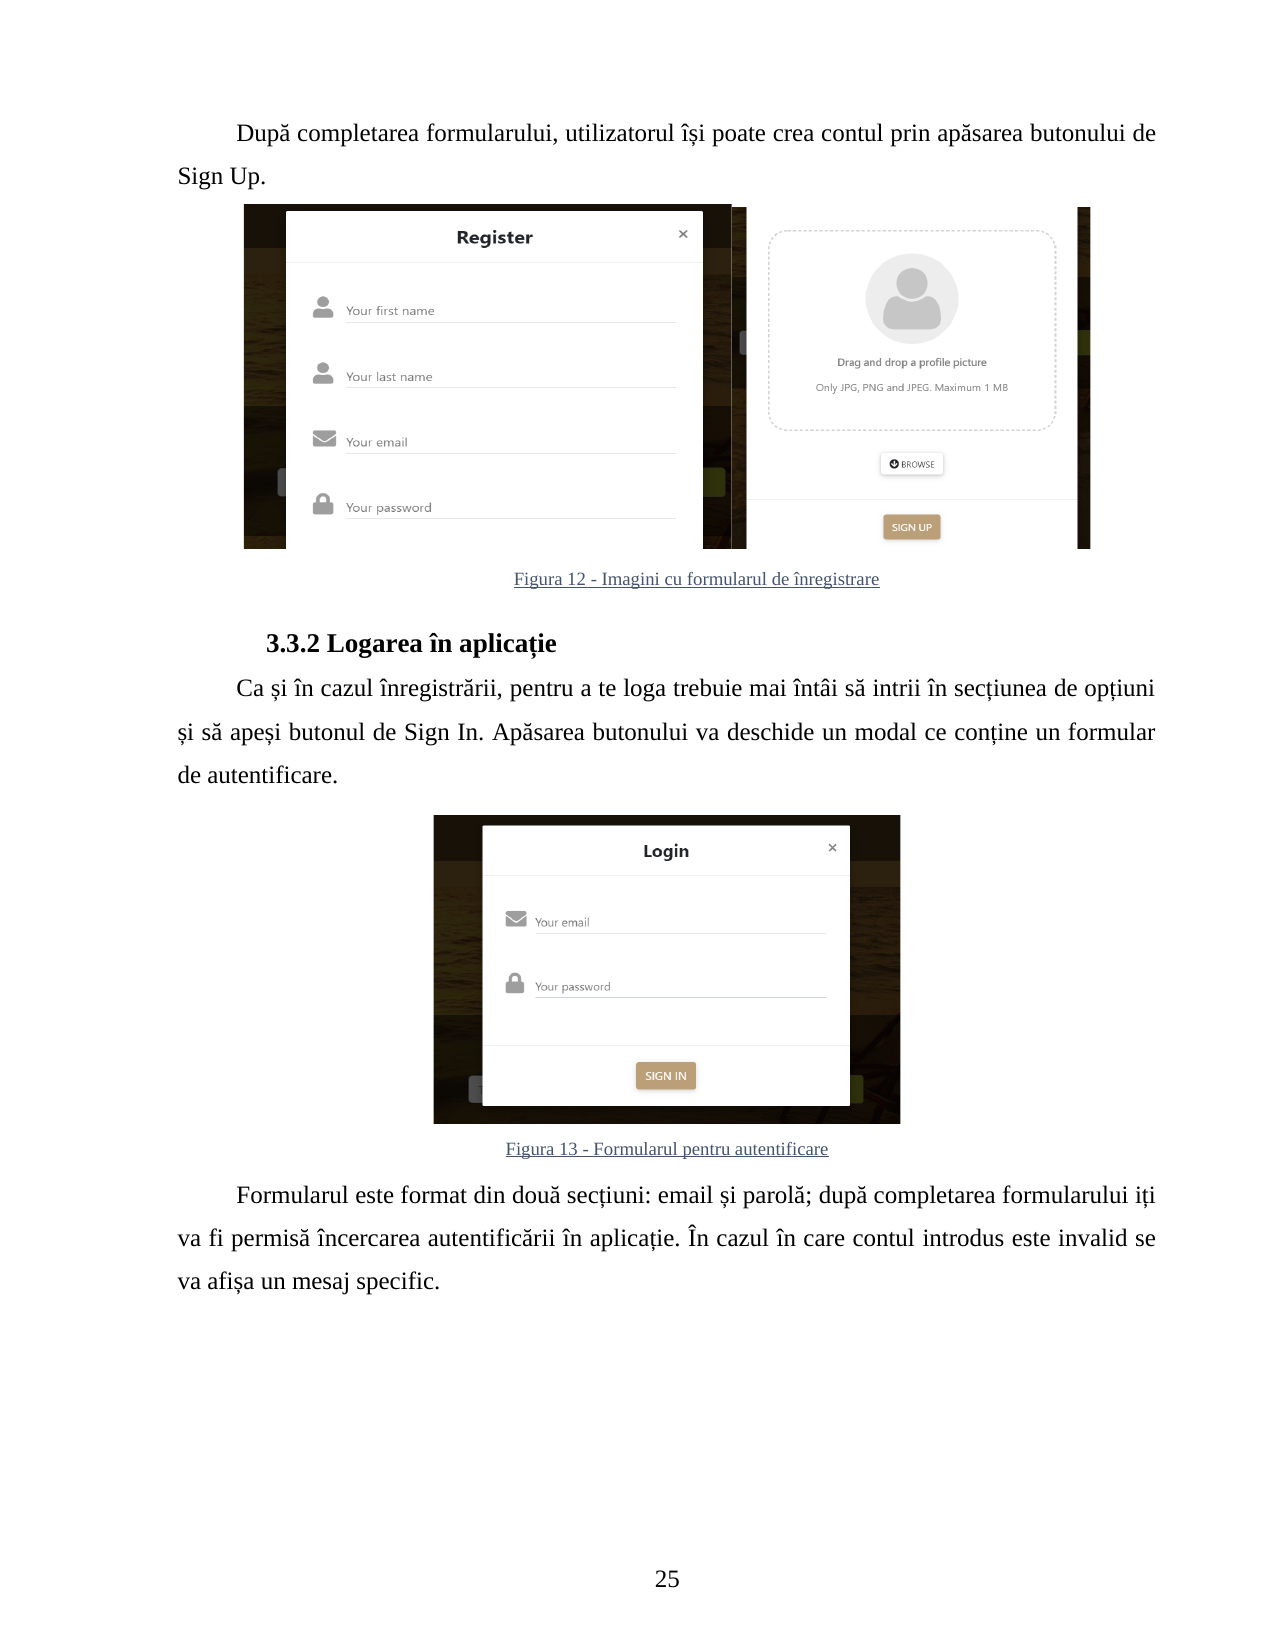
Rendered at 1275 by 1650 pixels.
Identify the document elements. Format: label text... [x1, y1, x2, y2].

picture [433, 815, 901, 1124]
text Formularul este format din două secțiuni: email și parolă; după completarea formularului iți va fi permisă încercarea autentificării în aplicație. În cazul în care contul introdus este invalid se va afișa un mesaj specific. [177, 1180, 1157, 1295]
picture [243, 204, 1091, 549]
subtitle 3.3.2 Logarea în aplicație [266, 627, 1157, 658]
text Figura 13 - Formularul pentru autentificare [177, 1138, 1157, 1159]
text Figura 12 - Imagini cu formularul de înregistrare [177, 568, 1157, 589]
text După completarea formularului, utilizatorul își poate crea contul prin apăsarea butonului de Sign Up. [177, 118, 1157, 190]
text Ca și în cazul înregistrării, pentru a te loga trebuie mai întâi să intrii în secțiunea de opțiuni și să apeși butonul de Sign In. Apăsarea butonului va deschide un modal ce conține un formular de autentificare. [177, 673, 1157, 788]
